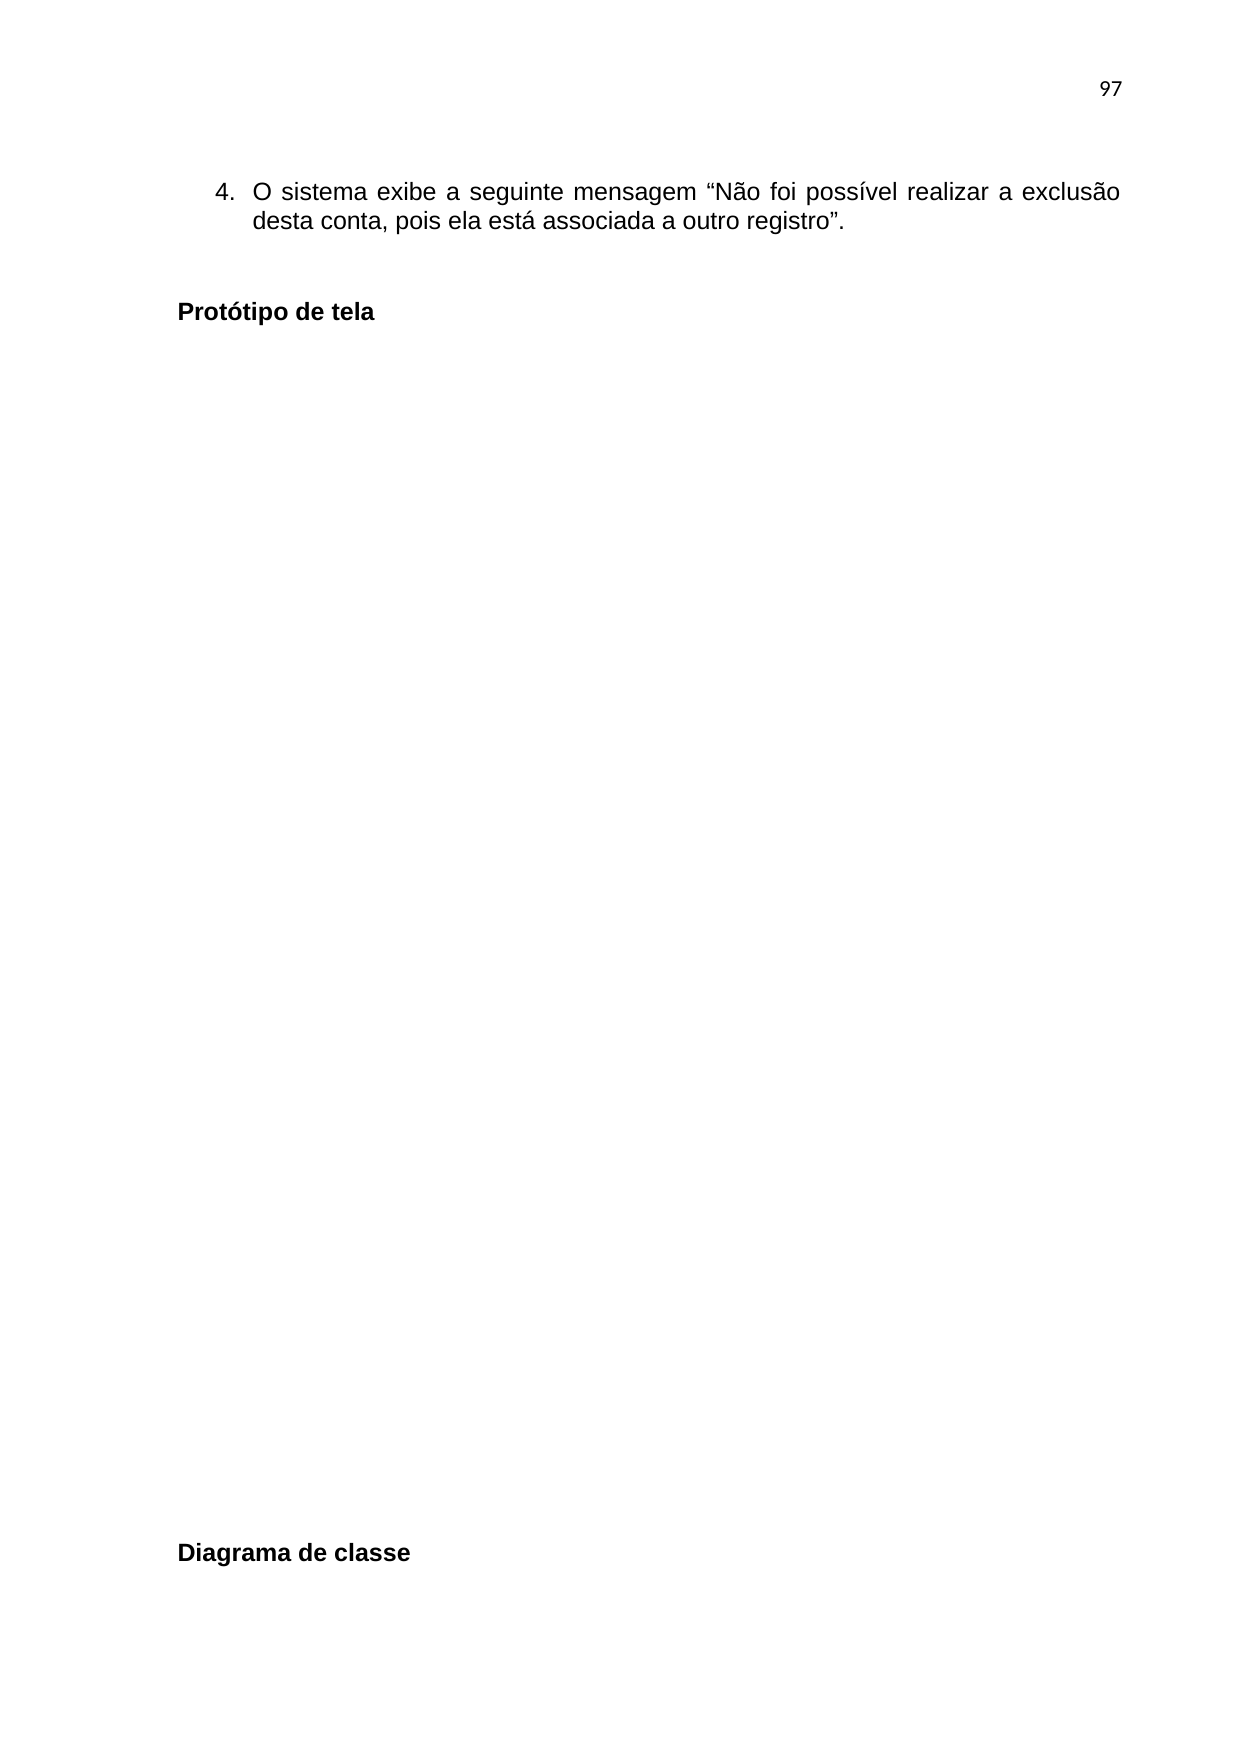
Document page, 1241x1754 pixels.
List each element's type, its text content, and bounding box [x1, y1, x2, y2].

text Protótipo de tela [177, 297, 1122, 326]
text Diagrama de classe [177, 1538, 1122, 1567]
list O sistema exibe a seguinte mensagem “Não foi possível realizar a exclusão desta conta, pois ela está associada a outro registro”. [215, 177, 1122, 235]
